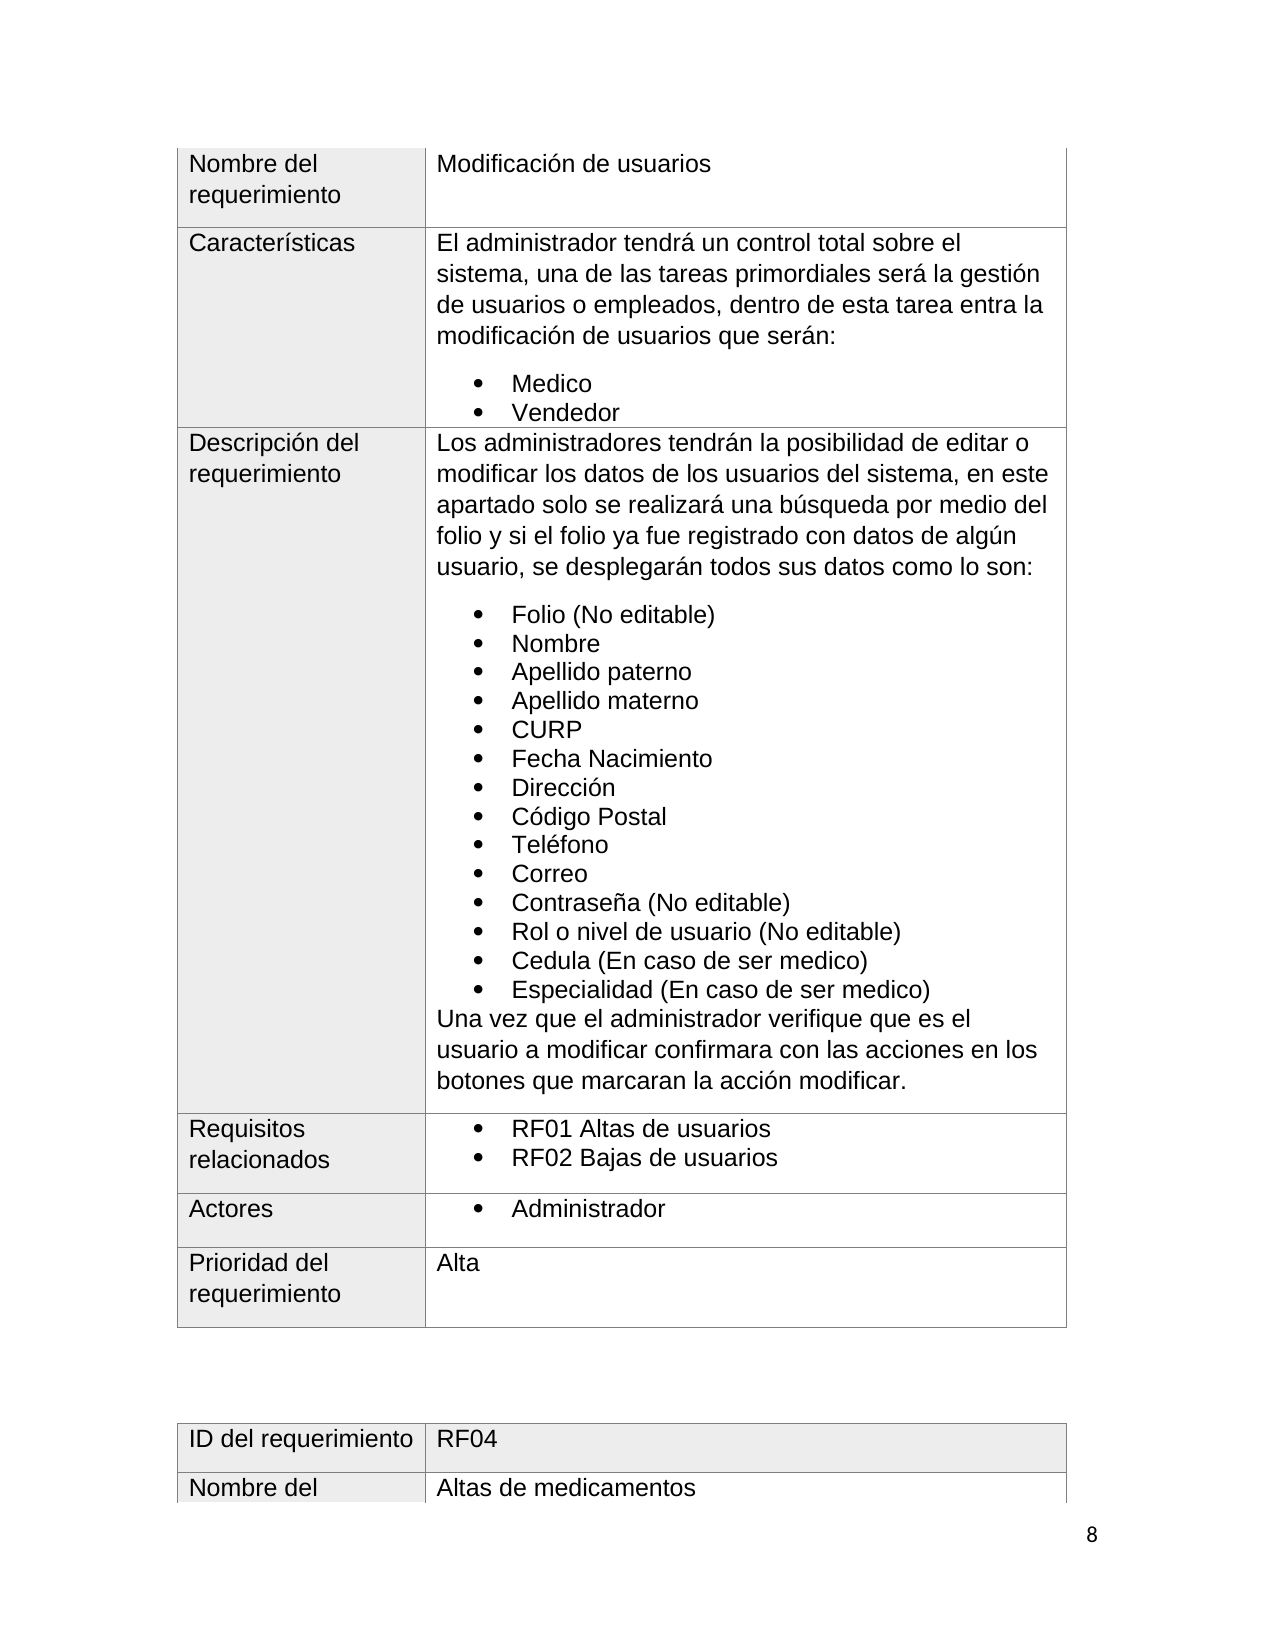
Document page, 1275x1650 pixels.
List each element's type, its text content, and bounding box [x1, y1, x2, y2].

table_cell Actores [178, 1194, 425, 1247]
table_cell Requisitos relacionados [178, 1114, 425, 1193]
table_cell Prioridad del requerimiento [178, 1248, 425, 1327]
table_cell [178, 1473, 425, 1502]
table_cell Características [178, 228, 425, 427]
table_cell Los administradores tendrán la posibilidad de editar o modificar los datos de los usuarios del sistema, en este apartado solo se realizará una búsqueda por medio del folio y si el folio ya fue registrado con datos de algún usuario, se desplegarán todos sus datos como lo son: Folio (No editable) Nombre Apellido paterno Apellido materno CURP Fecha Nacimiento Dirección Código Postal Teléfono Correo Contraseña (No editable) Rol o nivel de usuario (No editable) Cedula (En caso de ser medico) Especialidad (En caso de ser medico) Una vez que el administrador verifique que es el usuario a modificar confirmara con las acciones en los botones que marcaran la acción modificar. [426, 428, 1066, 1113]
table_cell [426, 1473, 1066, 1502]
table_header ID del requerimiento [178, 1424, 425, 1472]
table_cell El administrador tendrá un control total sobre el sistema, una de las tareas primordiales será la gestión de usuarios o empleados, dentro de esta tarea entra la modificación de usuarios que serán: Medico Vendedor [426, 228, 1066, 427]
table_cell Descripción del requerimiento [178, 428, 425, 1113]
table_header RF04 [426, 1424, 1066, 1472]
table_cell RF01 Altas de usuarios RF02 Bajas de usuarios [426, 1114, 1066, 1193]
table_cell Administrador [426, 1194, 1066, 1247]
table_cell Modificación de usuarios [426, 148, 1066, 227]
table_cell Alta [426, 1248, 1066, 1327]
table_cell Nombre del requerimiento [178, 148, 425, 227]
